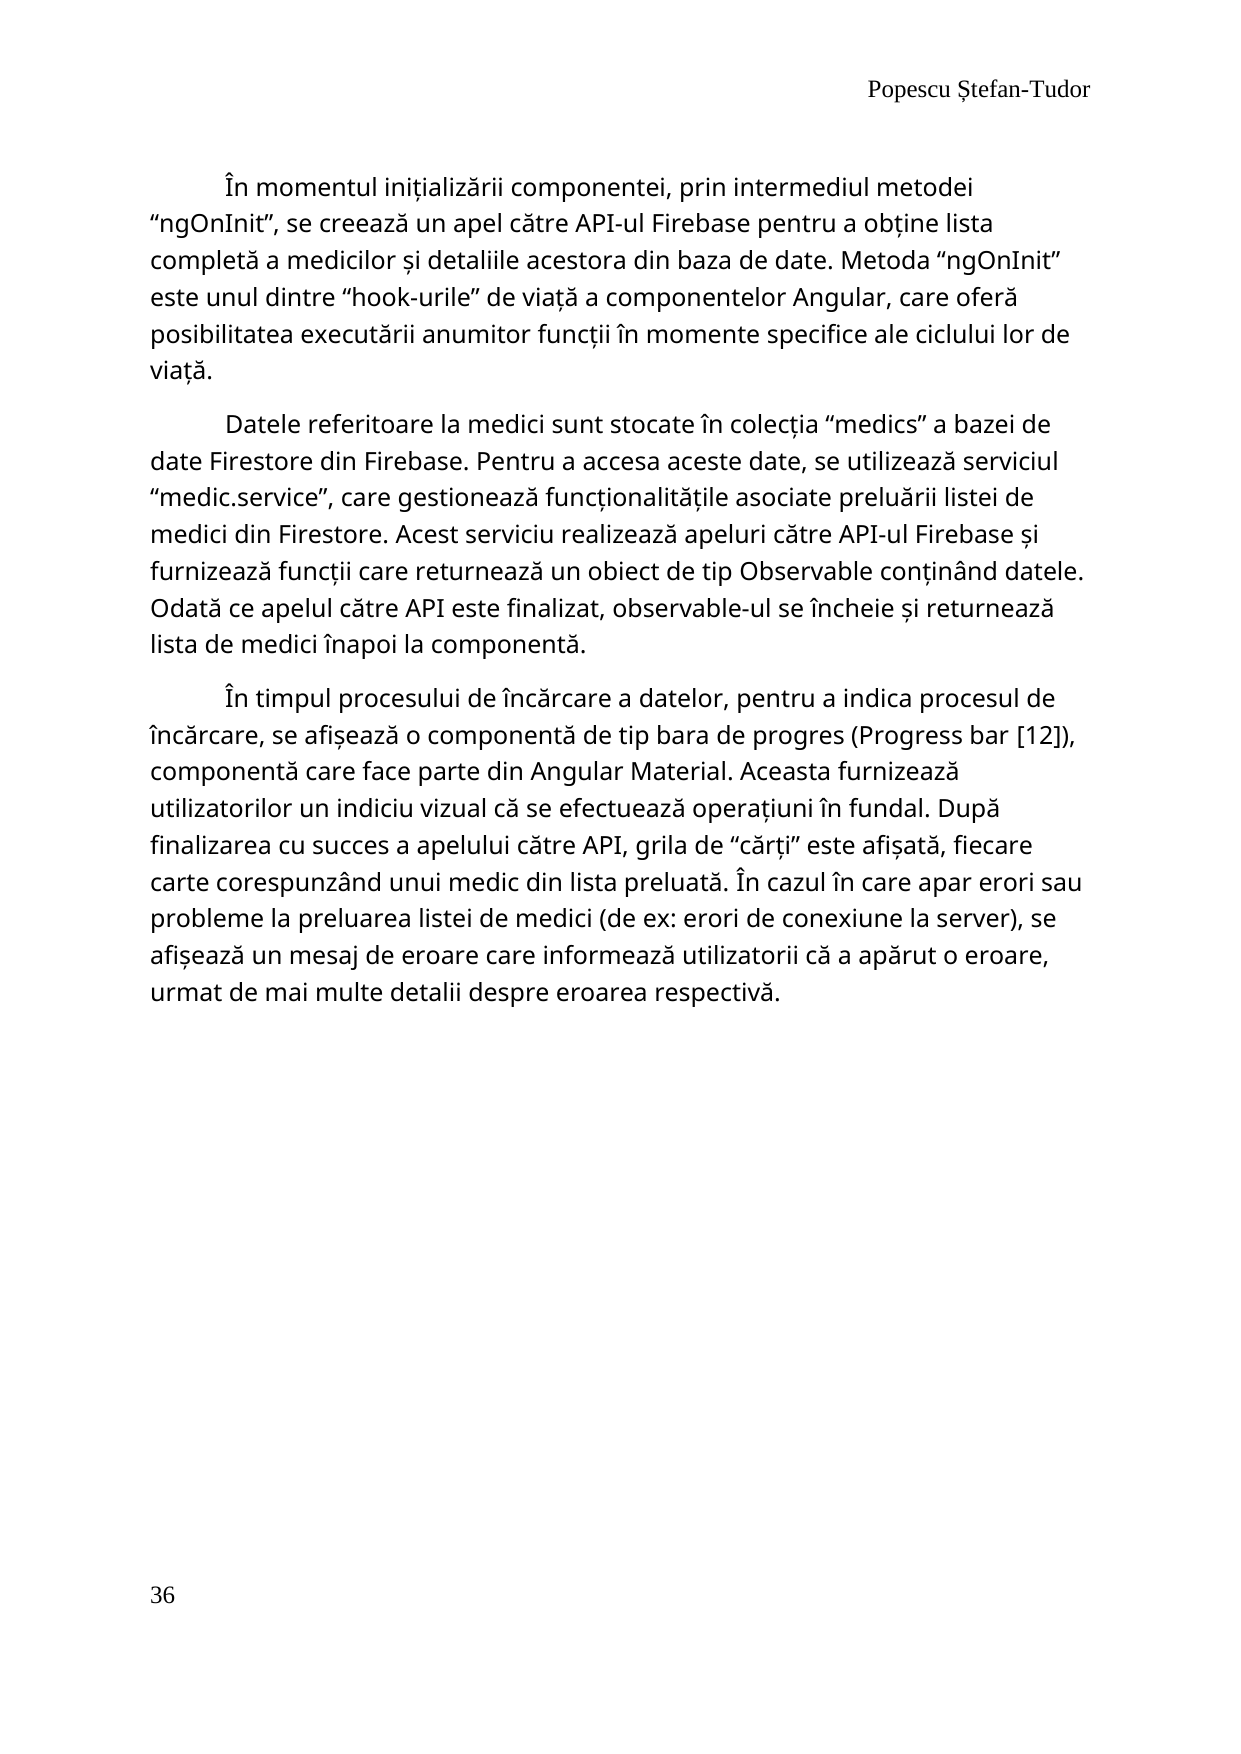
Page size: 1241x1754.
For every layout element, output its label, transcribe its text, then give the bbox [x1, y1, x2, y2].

text Datele referitoare la medici sunt stocate în colecția “medics” a bazei de date Firestore din Firebase. Pentru a accesa aceste date, se utilizează serviciul “medic.service”, care gestionează funcționalitățile asociate preluării listei de medici din Firestore. Acest serviciu realizează apeluri către API-ul Firebase și furnizează funcții care returnează un obiect de tip Observable conținând datele. Odată ce apelul către API este finalizat, observable-ul se încheie și returnează lista de medici înapoi la componentă. [150, 406, 1090, 661]
text În timpul procesului de încărcare a datelor, pentru a indica procesul de încărcare, se afișează o componentă de tip bara de progres (Progress bar), componentă care face parte din Angular Material. Aceasta furnizează utilizatorilor un indiciu vizual că se efectuează operațiuni în fundal. După finalizarea cu succes a apelului către API, grila de “cărți” este afișată, fiecare carte corespunzând unui medic din lista preluată. În cazul în care apar erori sau probleme la preluarea listei de medici (de ex: erori de conexiune la server), se afișează un mesaj de eroare care informează utilizatorii că a apărut o eroare, urmat de mai multe detalii despre eroarea respectivă. [150, 681, 1090, 1009]
text În momentul inițializării componentei, prin intermediul metodei “ngOnInit”, se creează un apel către API-ul Firebase pentru a obține lista completă a medicilor și detaliile acestora din baza de date. Metoda “ngOnInit” este unul dintre “hook-urile” de viață a componentelor Angular, care oferă posibilitatea executării anumitor funcții în momente specifice ale ciclului lor de viață. [150, 169, 1090, 387]
